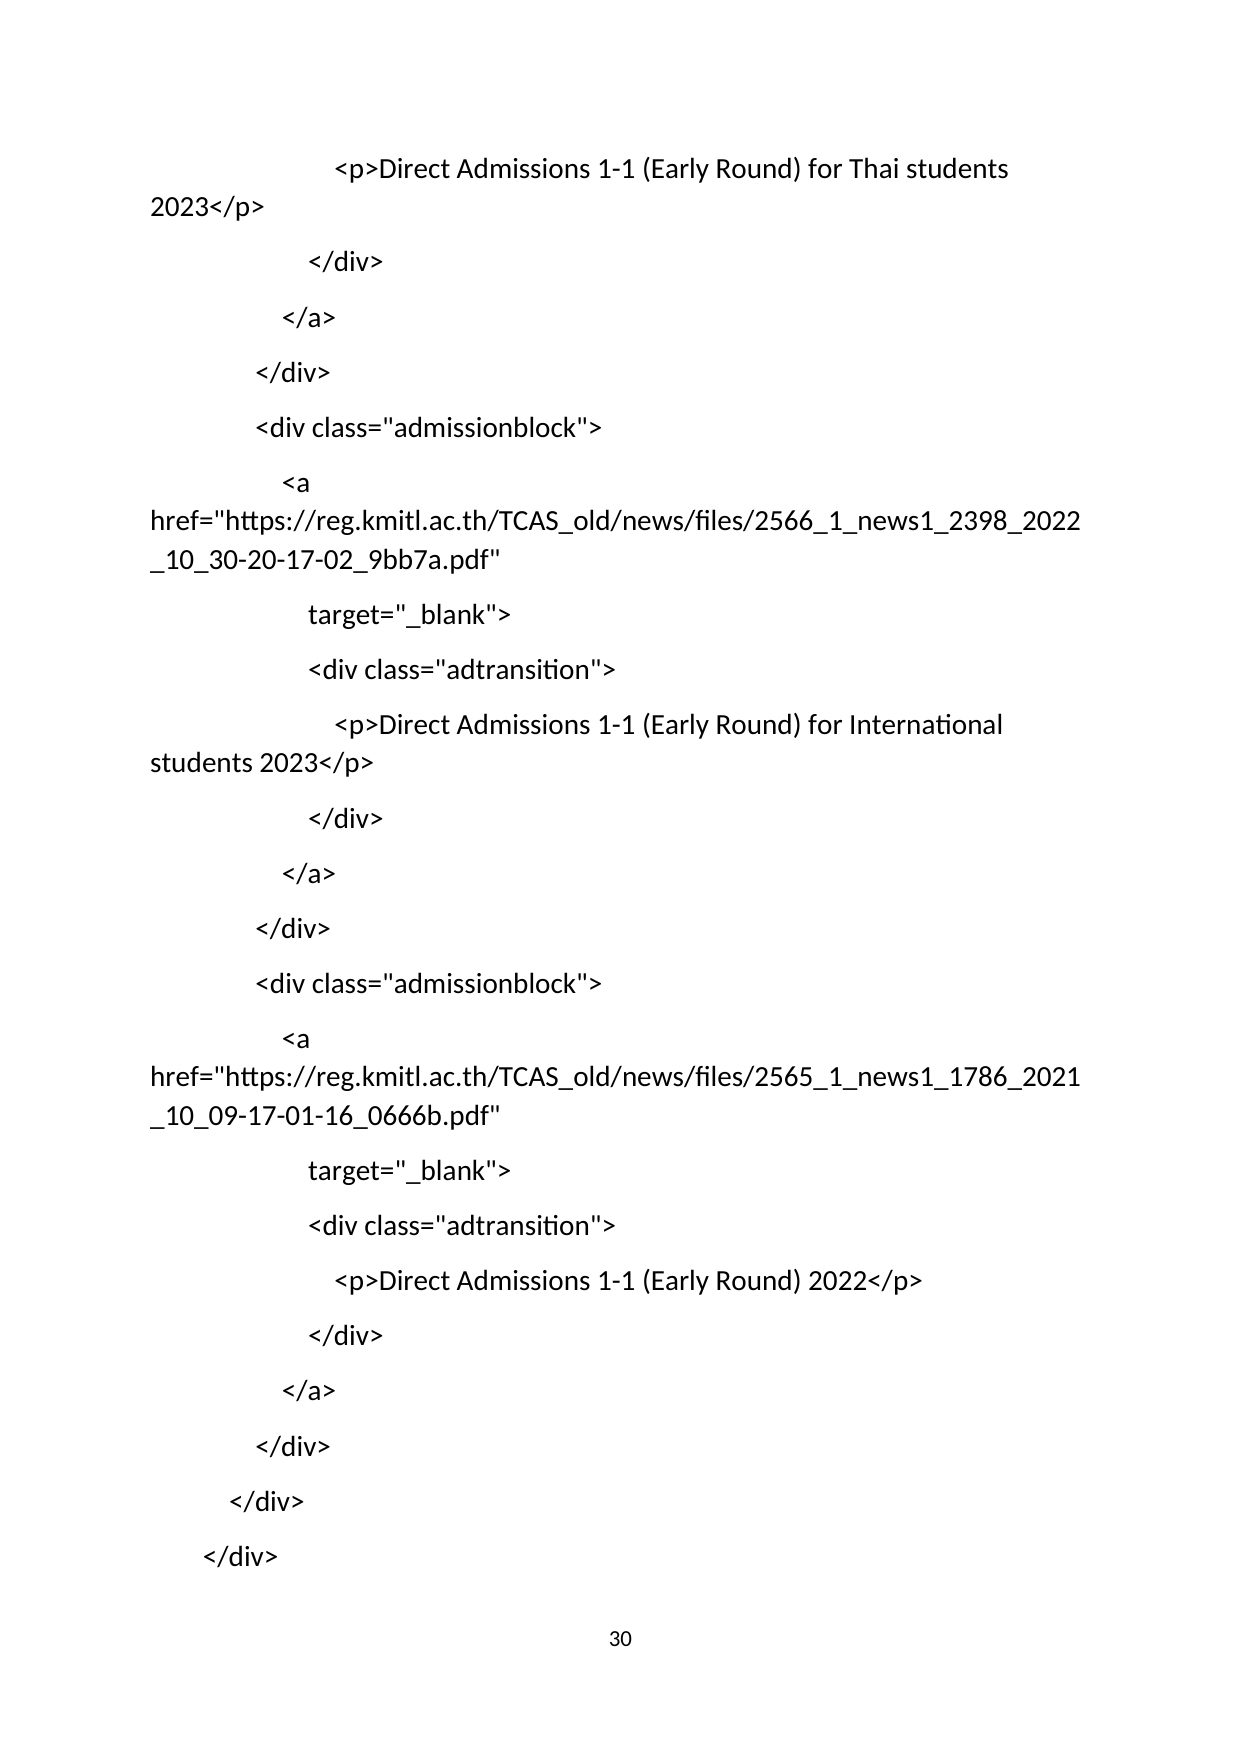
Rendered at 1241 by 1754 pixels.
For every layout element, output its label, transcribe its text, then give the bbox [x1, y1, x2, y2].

text <p>Direct Admissions 1-1 (Early Round) for Thai students 2023</p> [150, 150, 1090, 224]
text target="_blank"> [150, 1152, 1090, 1188]
text </div> [150, 1317, 1090, 1353]
text </div> [150, 1483, 1090, 1518]
text </div> [150, 910, 1090, 946]
text <p>Direct Admissions 1-1 (Early Round) for International students 2023</p> [150, 706, 1090, 780]
text </div> [150, 1428, 1090, 1463]
text target="_blank"> [150, 596, 1090, 632]
text </div> [150, 354, 1090, 389]
text </div> [150, 800, 1090, 835]
text <div class="admissionblock"> [150, 965, 1090, 1001]
text <a href="https://reg.kmitl.ac.th/TCAS_old/news/files/2565_1_news1_1786_2021_10_09-17-01-16_0666b.pdf" [150, 1020, 1090, 1133]
text <a href="https://reg.kmitl.ac.th/TCAS_old/news/files/2566_1_news1_2398_2022_10_30-20-17-02_9bb7a.pdf" [150, 464, 1090, 576]
text <div class="adtransition"> [150, 1207, 1090, 1243]
text <div class="adtransition"> [150, 651, 1090, 687]
text </a> [150, 855, 1090, 890]
text </div> [150, 1538, 1090, 1573]
text <div class="admissionblock"> [150, 409, 1090, 444]
text <p>Direct Admissions 1-1 (Early Round) 2022</p> [150, 1262, 1090, 1298]
text </div> [150, 243, 1090, 279]
text </a> [150, 299, 1090, 334]
text </a> [150, 1372, 1090, 1408]
